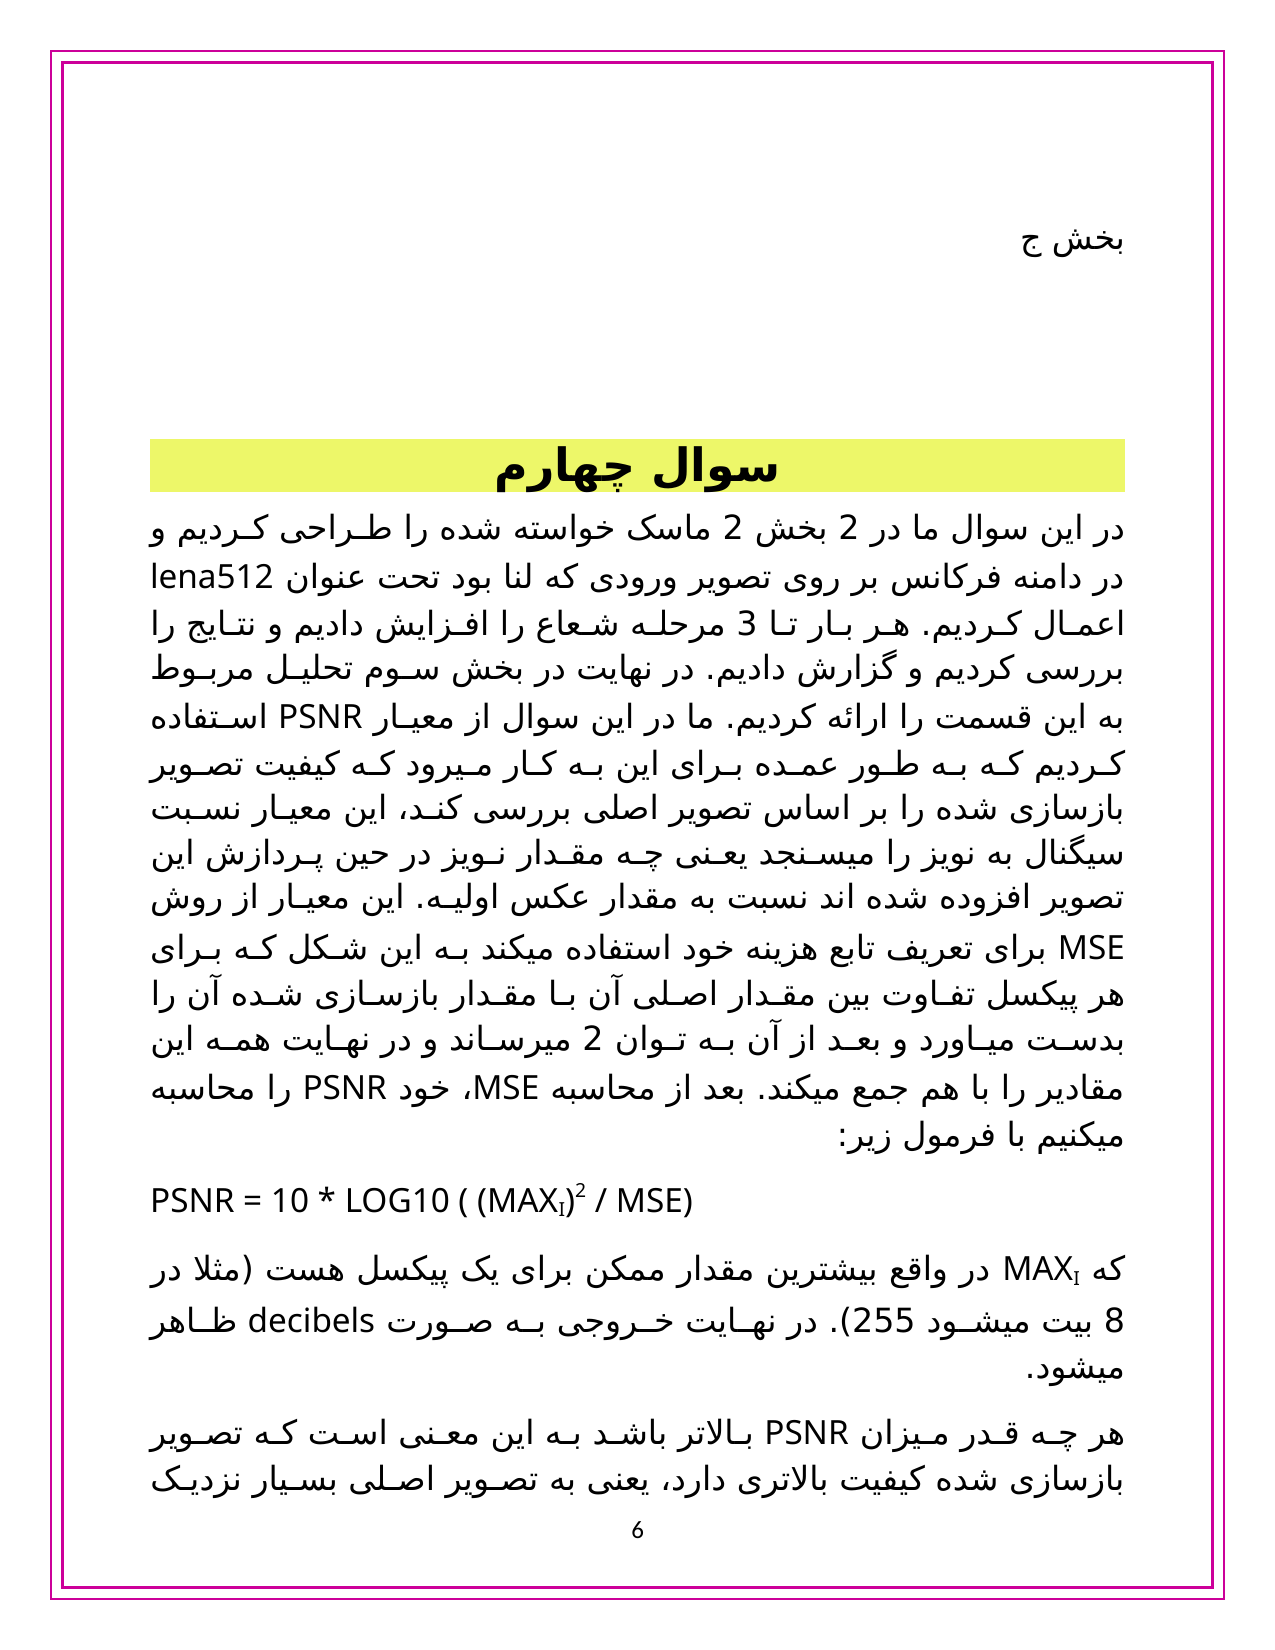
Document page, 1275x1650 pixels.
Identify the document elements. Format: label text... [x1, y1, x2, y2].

text در این سوال ما در 2 بخش 2 ماسک خواسته شده را طراحی کردیم و در دامنه فرکانس بر روی تصویر ورودی که لنا بود تحت عنوان lena512 اعمال کردیم. هر بار تا 3 مرحله شعاع را افزایش دادیم و نتایج را بررسی کردیم و گزارش دادیم. در نهایت در بخش سوم تحلیل مربوط به این قسمت را ارائه کردیم. ما در این سوال از معیار PSNR استفاده کردیم که به طور عمده برای این به کار میرود که کیفیت تصویر بازسازی شده را بر اساس تصویر اصلی بررسی کند، این معیار نسبت سیگنال به نویز را میسنجد یعنی چه مقدار نویز در حین پردازش این تصویر افزوده شده اند نسبت به مقدار عکس اولیه. این معیار از روش MSE برای تعریف تابع هزینه خود استفاده میکند به این شکل که برای هر پیکسل تفاوت بین مقدار اصلی آن با مقدار بازسازی شده آن را بدست میاورد و بعد از آن به توان 2 میرساند و در نهایت همه این مقادیر را با هم جمع میکند. بعد از محاسبه MSE، خود PSNR را محاسبه میکنیم با فرمول زیر: [150, 508, 1125, 1154]
text که MAXI در واقع بیشترین مقدار ممکن برای یک پیکسل هست (مثلا در 8 بیت میشود 255). در نهایت خروجی به صورت decibels ظاهر میشود. [150, 1245, 1125, 1386]
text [150, 1409, 1125, 1499]
text PSNR = 10 * LOG10 ( (MAXI)2 / MSE) [150, 1176, 1125, 1222]
text بخش ج [150, 219, 1125, 258]
subtitle سوال چهارم [150, 439, 1125, 492]
